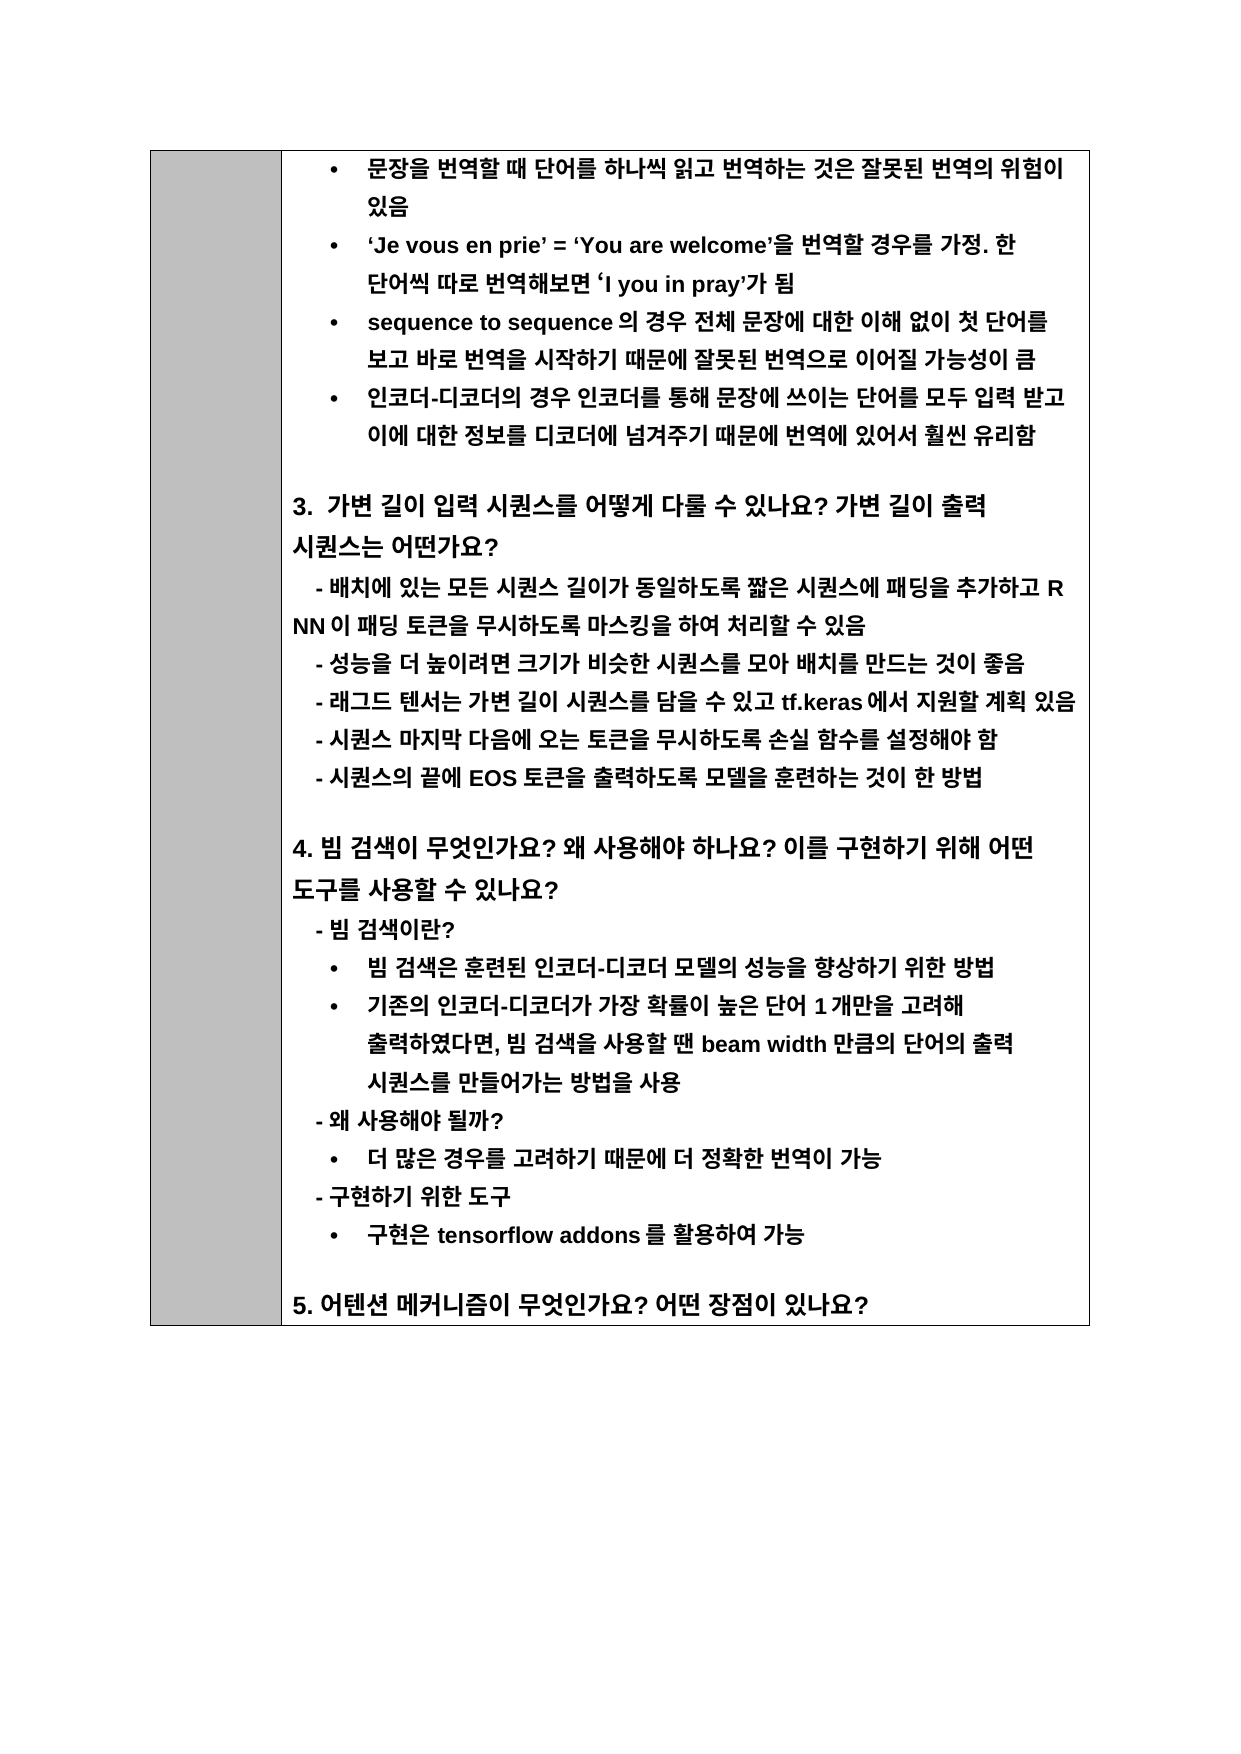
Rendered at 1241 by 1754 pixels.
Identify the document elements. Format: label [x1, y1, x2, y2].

table_cell [282, 151, 1089, 1325]
